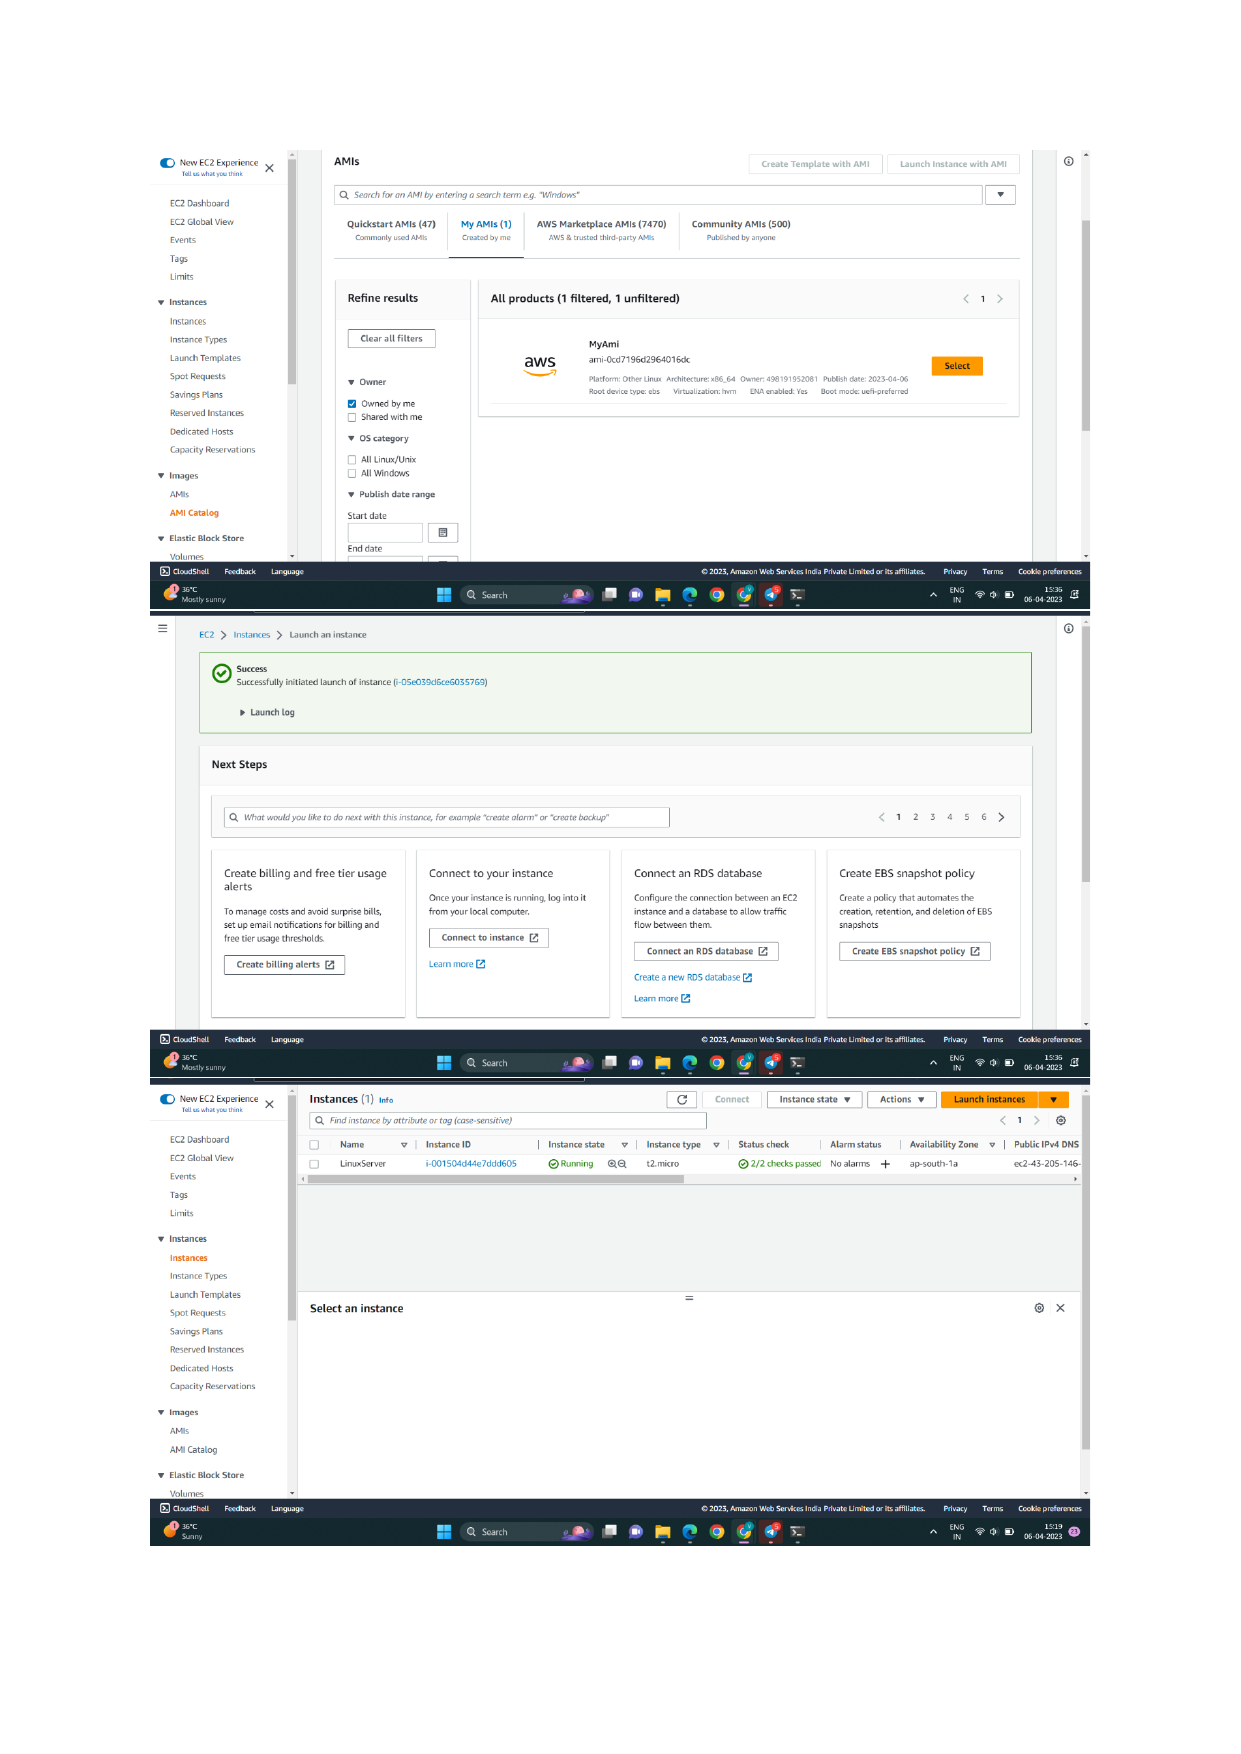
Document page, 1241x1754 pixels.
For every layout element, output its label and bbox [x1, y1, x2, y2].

picture [150, 150, 1091, 609]
picture [150, 611, 1091, 1077]
picture [150, 1078, 1091, 1546]
